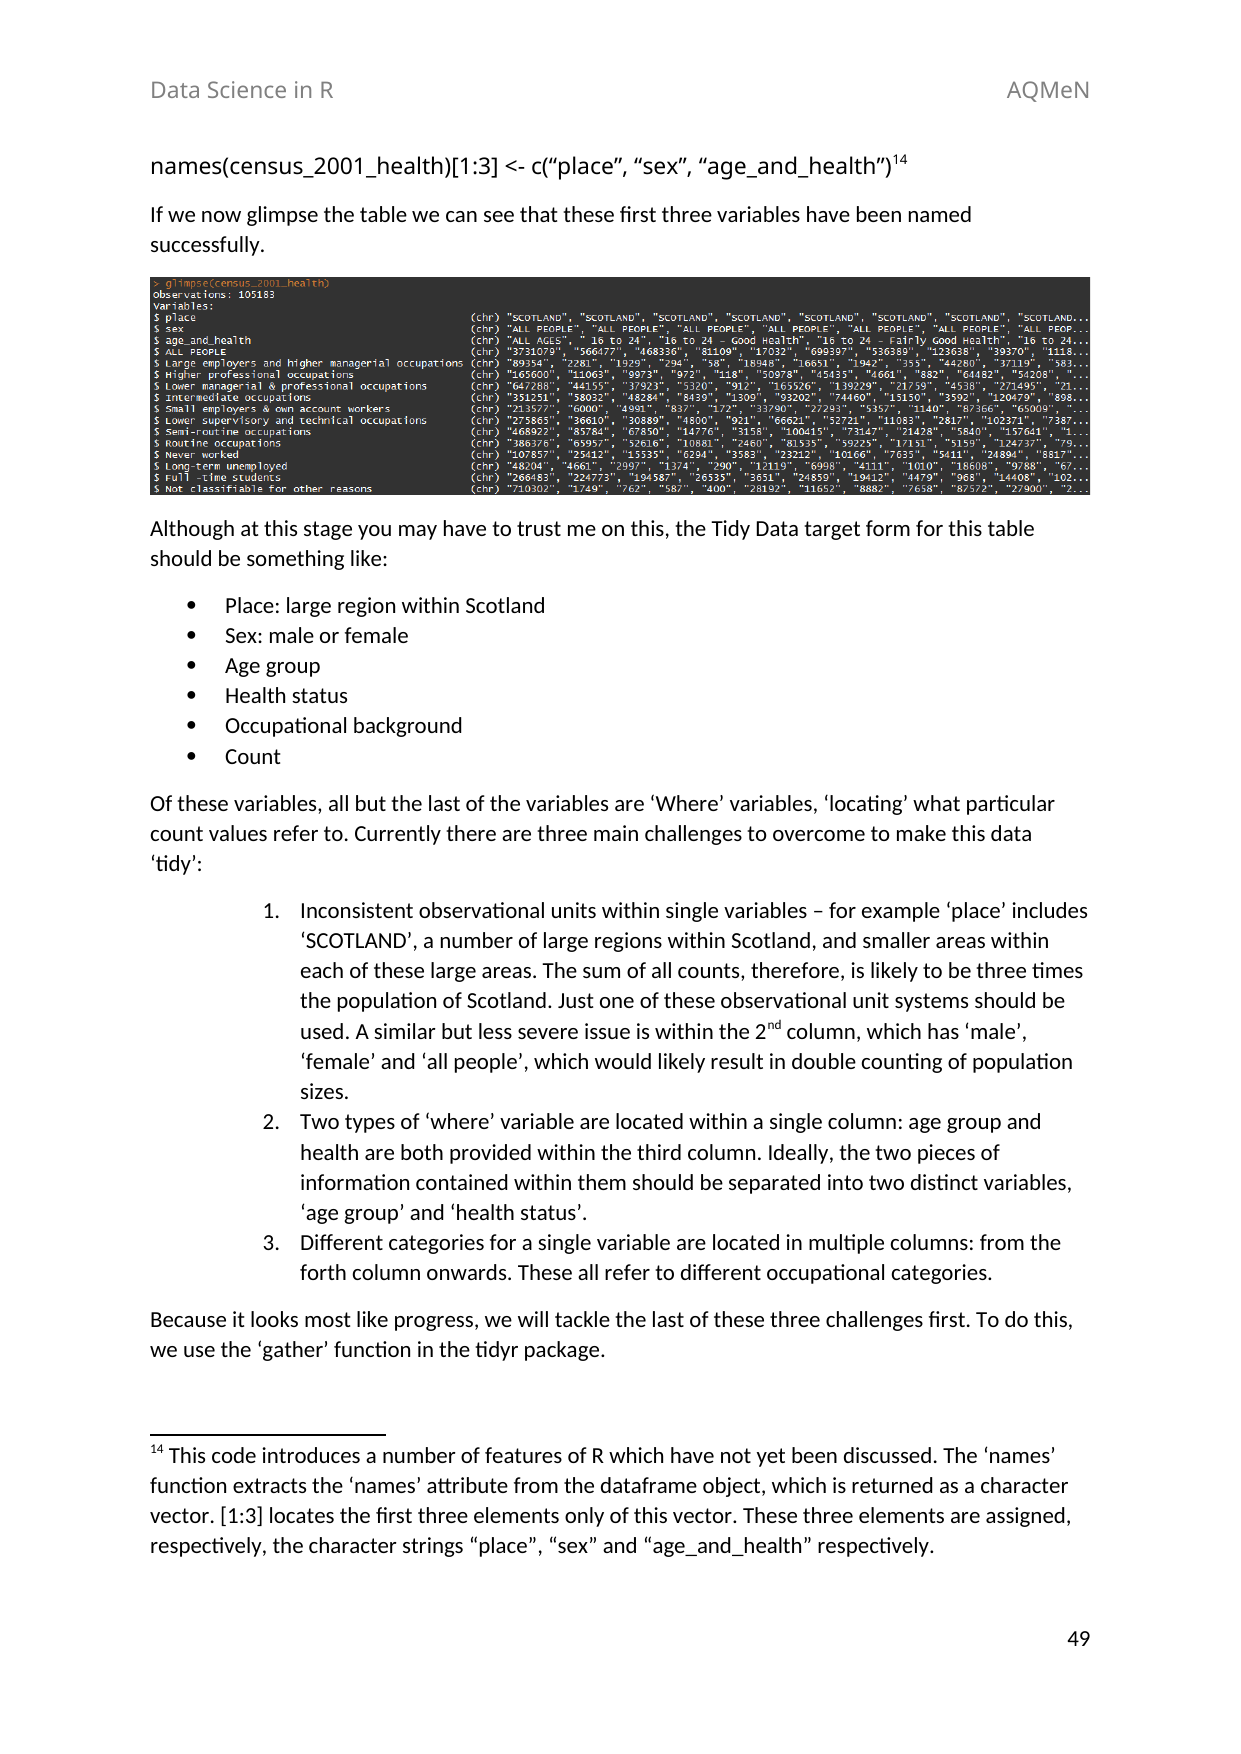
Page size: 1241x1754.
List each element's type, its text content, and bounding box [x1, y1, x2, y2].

text Because it looks most like progress, we will tackle the last of these three challenges first. To do this, we use the ‘gather’ function in the tidyr package. [150, 1305, 1090, 1364]
list Count [187, 742, 1090, 770]
text If we now glimpse the table we can see that these first three variables have been named successfully. [150, 200, 1090, 259]
list Occupational background [187, 712, 1090, 740]
list Sex: male or female [187, 621, 1090, 649]
list Different categories for a single variable are located in multiple columns: from the forth column onwards. These all refer to different occupational categories. [262, 1228, 1090, 1287]
text Of these variables, all but the last of the variables are ‘Where’ variables, ‘locating’ what particular count values refer to. Currently there are three main challenges to overcome to make this data ‘tidy’: [150, 789, 1090, 877]
list Inconsistent observational units within single variables – for example ‘place’ includes ‘SCOTLAND’, a number of large regions within Scotland, and smaller areas within each of these large areas. The sum of all counts, therefore, is likely to be three times the population of Scotland. Just one of these observational unit systems should be used. A similar but less severe issue is within the 2nd column, which has ‘male’, ‘female’ and ‘all people’, which would likely result in double counting of population sizes. [262, 896, 1090, 1105]
list Health status [187, 681, 1090, 709]
text Although at this stage you may have to trust me on this, the Tidy Data target form for this table should be something like: [150, 514, 1090, 572]
list Two types of ‘where’ variable are located within a single column: age group and health are both provided within the third column. Ideally, the two pieces of information contained within them should be separated into two distinct variables, ‘age group’ and ‘health status’. [262, 1107, 1090, 1226]
list Age group [187, 651, 1090, 679]
text names(census_2001_health)[1:3] <- c(“place”, “sex”, “age_and_health”) [150, 150, 1090, 181]
picture [150, 277, 1091, 495]
list Place: large region within Scotland [187, 591, 1090, 619]
